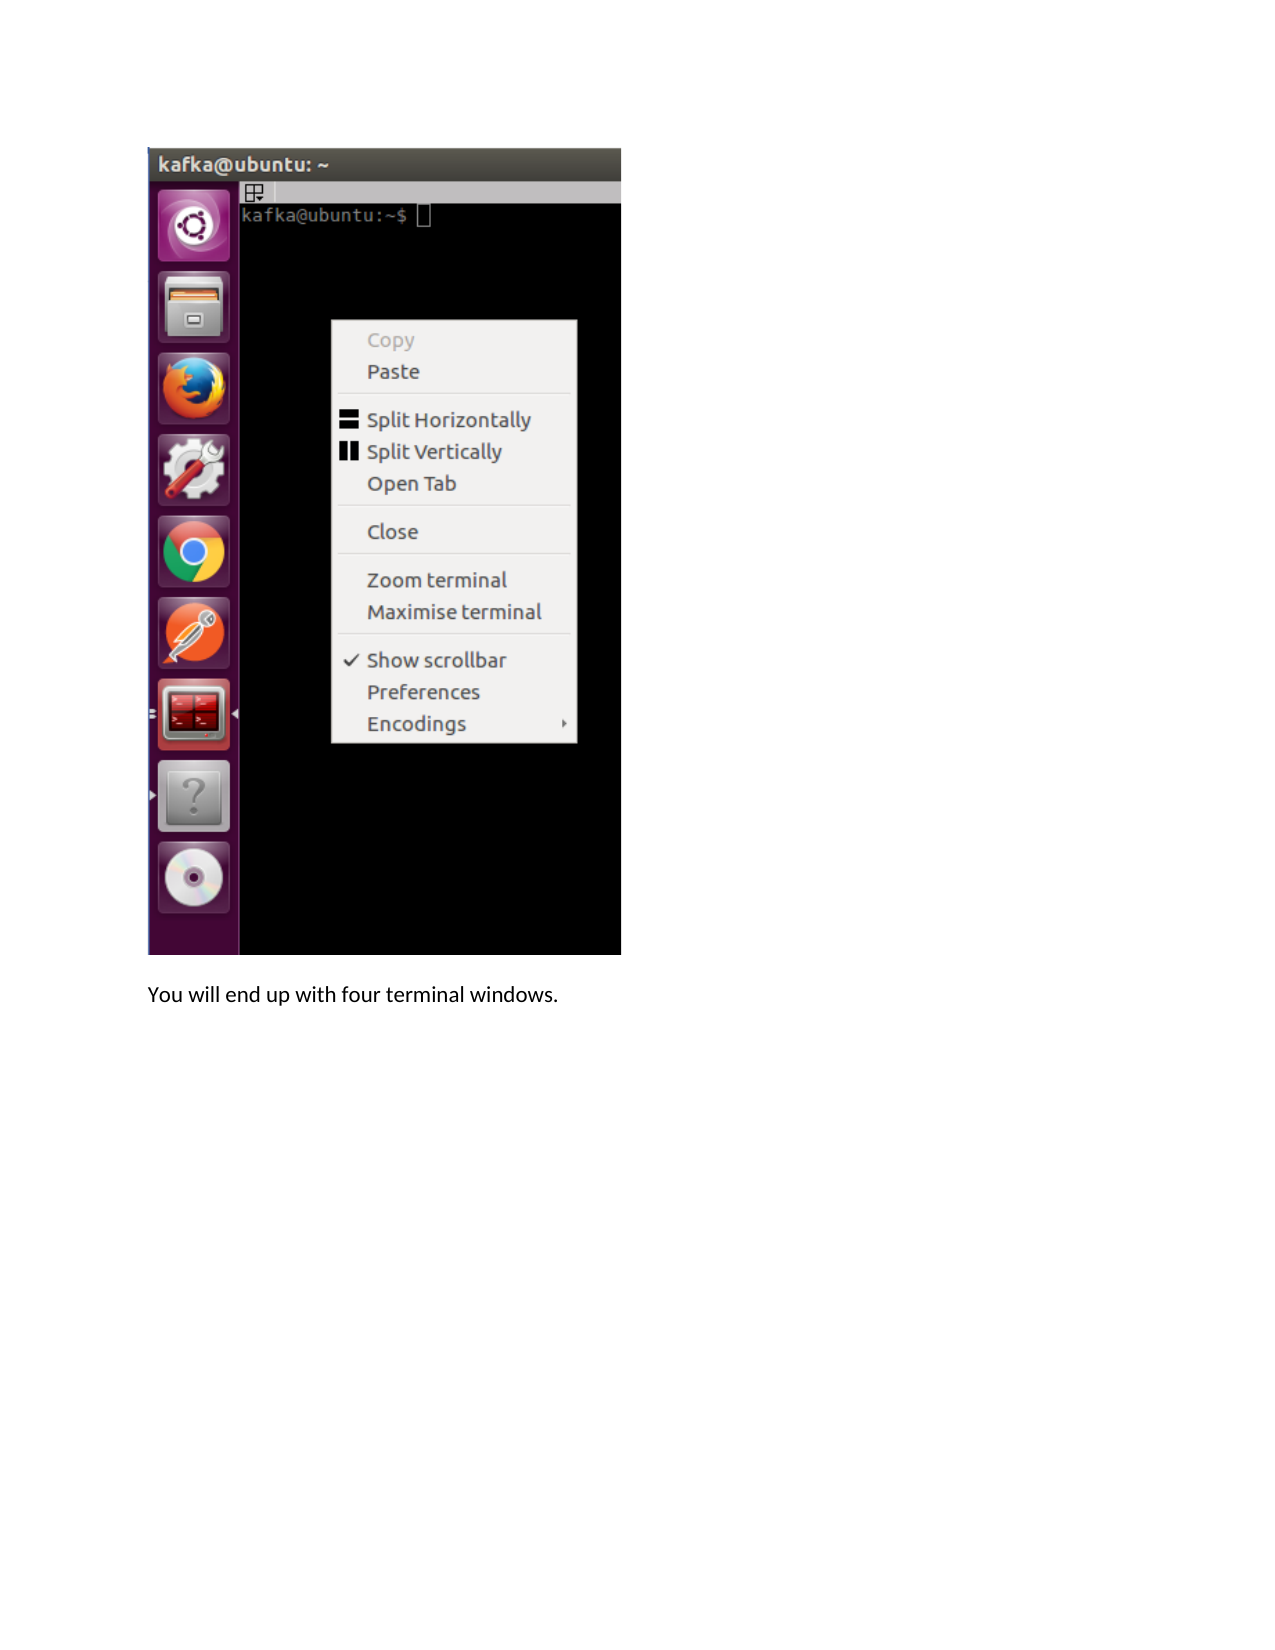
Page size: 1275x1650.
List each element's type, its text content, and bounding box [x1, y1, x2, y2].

text You will end up with four terminal windows. [148, 980, 1127, 1008]
picture [147, 147, 622, 955]
